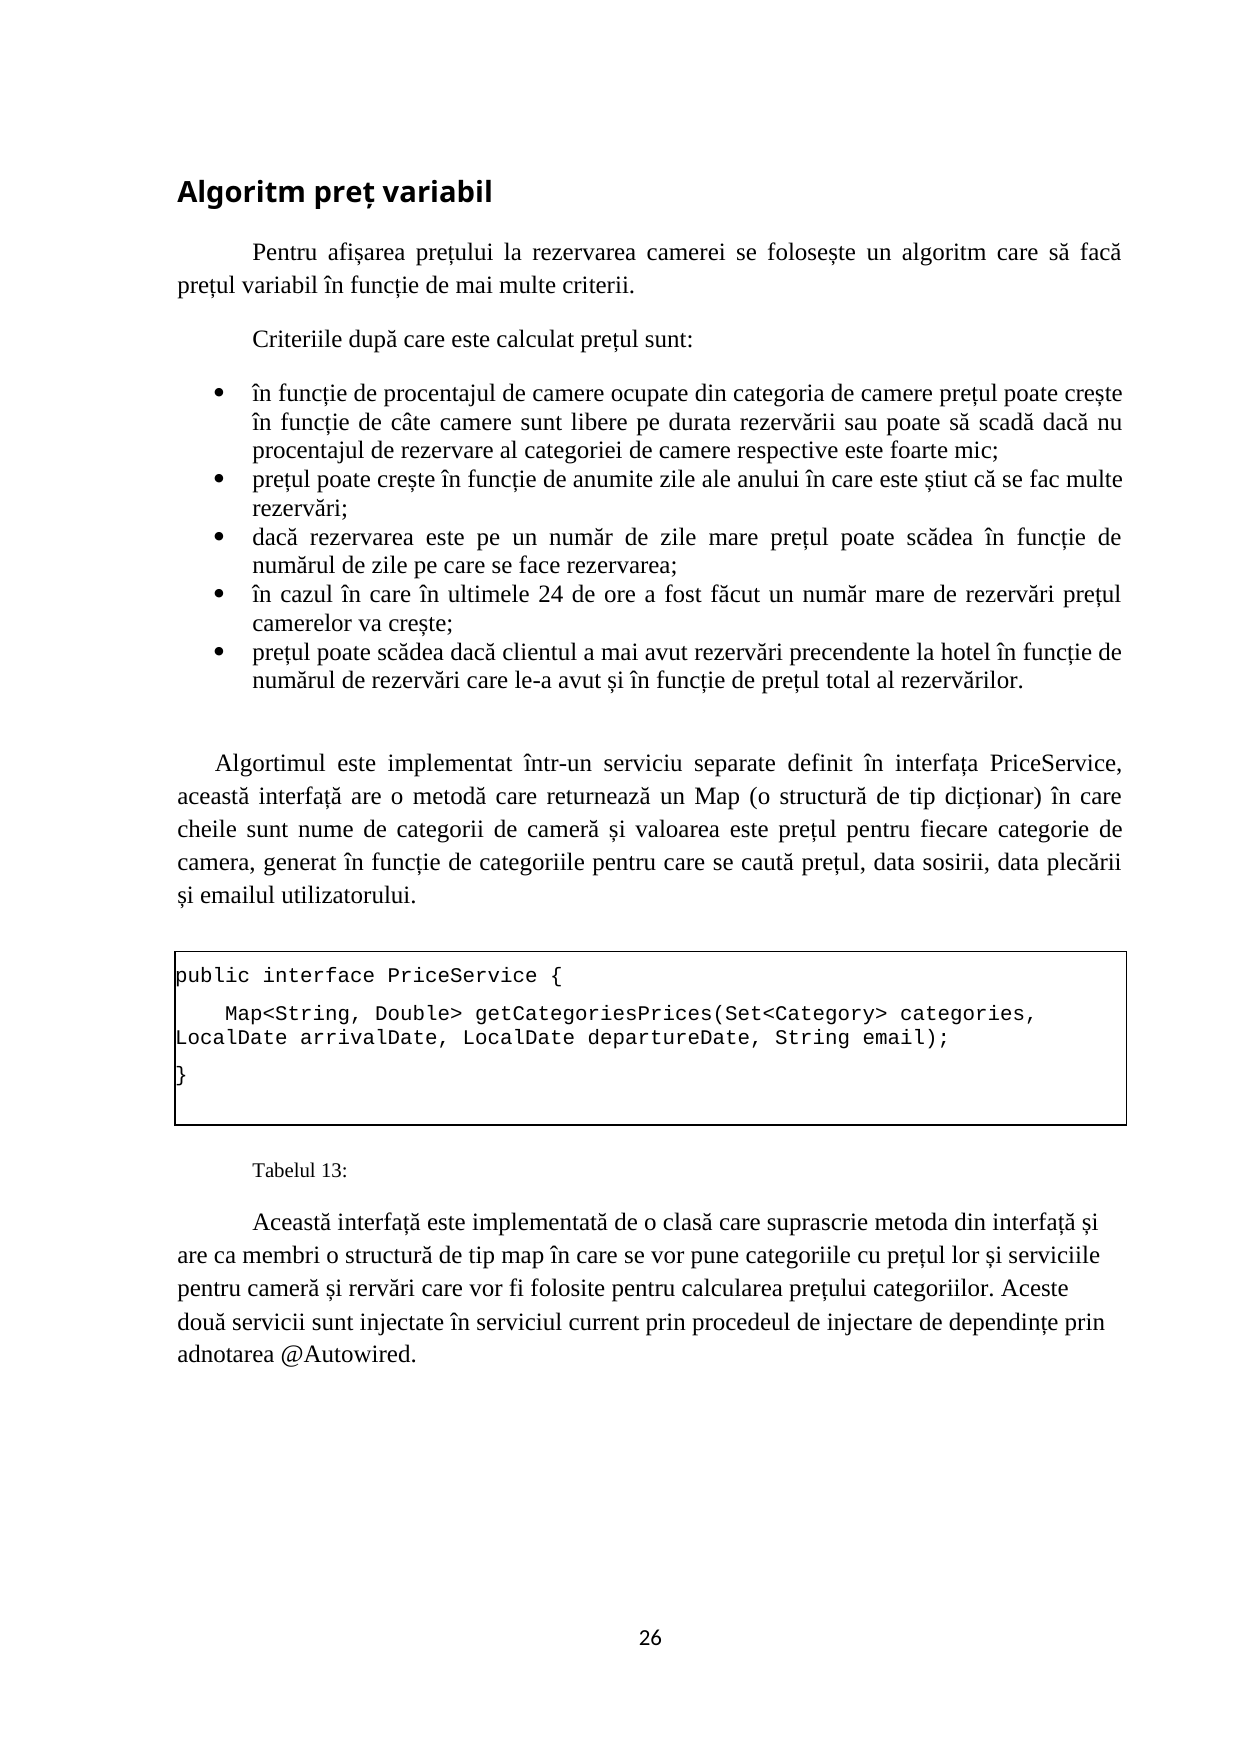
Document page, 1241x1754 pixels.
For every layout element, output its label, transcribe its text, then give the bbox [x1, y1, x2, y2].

list prețul poate scădea dacă clientul a mai avut rezervări precendente la hotel în funcție de numărul de rezervări care le-a avut și în funcție de prețul total al rezervărilor. [214, 637, 1123, 694]
text Această interfață este implementată de o clasă care suprascrie metoda din interfață și are ca membri o structură de tip map în care se vor pune categoriile cu prețul lor și serviciile pentru cameră și rervări care vor fi folosite pentru calcularea prețului categoriilor. Aceste două servicii sunt injectate în serviciul current prin procedeul de injectare de dependințe prin adnotarea @Autowired. [177, 1207, 1123, 1368]
text Criteriile după care este calculat prețul sunt: [177, 324, 1123, 353]
list în cazul în care în ultimele 24 de ore a fost făcut un număr mare de rezervări prețul camerelor va crește; [214, 579, 1123, 637]
text Tabelul 13: [177, 934, 1123, 1182]
list în funcție de procentajul de camere ocupate din categoria de camere prețul poate crește în funcție de câte camere sunt libere pe durata rezervării sau poate să scadă dacă nu procentajul de rezervare al categoriei de camere respective este foarte mic; [214, 378, 1123, 464]
text Pentru afișarea prețului la rezervarea camerei se folosește un algoritm care să facă prețul variabil în funcție de mai multe criterii. [177, 237, 1123, 299]
text Algortimul este implementat într-un serviciu separate definit în interfața PriceService, această interfață are o metodă care returnează un Map (o structură de tip dicționar) în care cheile sunt nume de categorii de cameră și valoarea este prețul pentru fiecare categorie de camera, generat în funcție de categoriile pentru care se caută prețul, data sosirii, data plecării și emailul utilizatorului. [177, 748, 1123, 909]
list prețul poate crește în funcție de anumite zile ale anului în care este știut că se fac multe rezervări; [214, 464, 1123, 522]
list dacă rezervarea este pe un număr de zile mare prețul poate scădea în funcție de numărul de zile pe care se face rezervarea; [214, 522, 1123, 579]
text Algoritm preț variabil [177, 171, 1123, 211]
